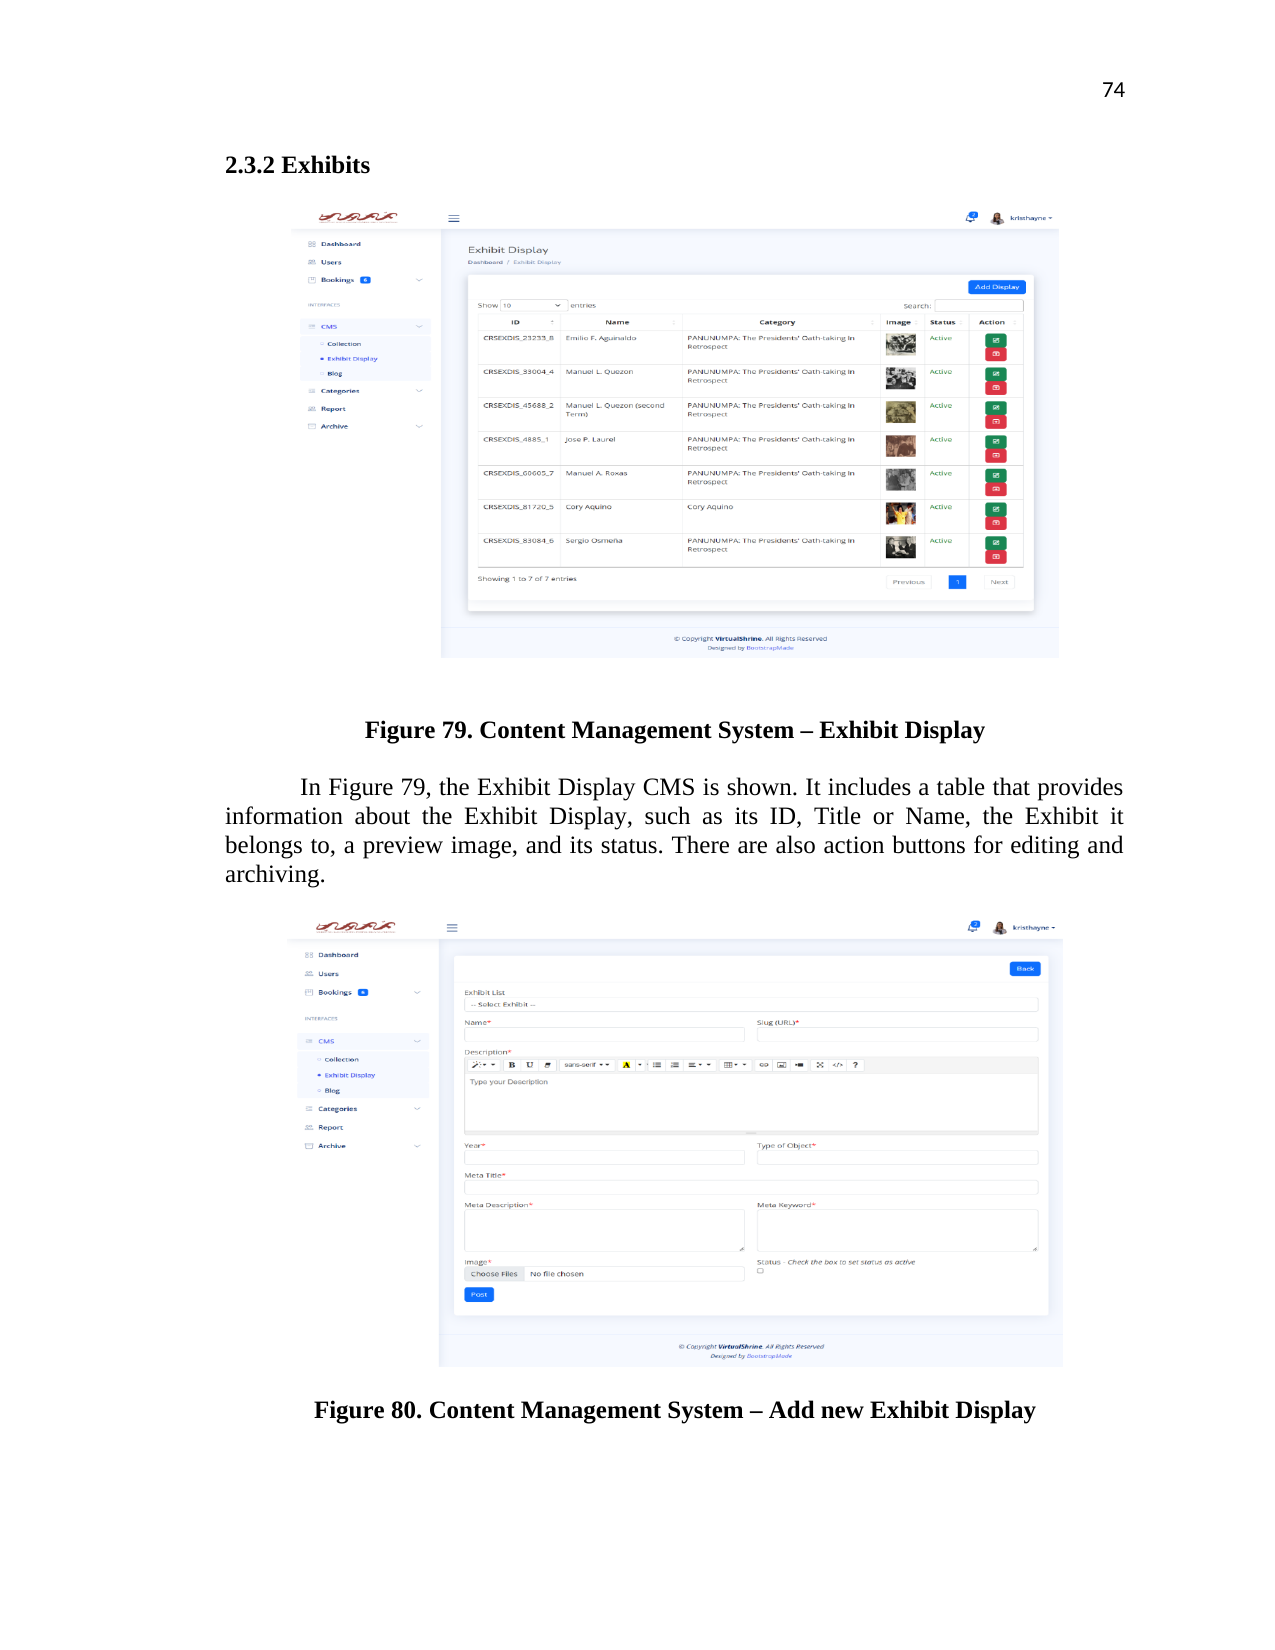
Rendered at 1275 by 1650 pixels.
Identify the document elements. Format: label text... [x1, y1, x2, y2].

text In Figure 79, the Exhibit Display CMS is shown. It includes a table that provides information about the Exhibit Display, such as its ID, Title or Name, the Exhibit it belongs to, a preview image, and its status. There are also action buttons for editing and archiving. [225, 772, 1125, 887]
picture [291, 207, 1059, 658]
text Figure 80. Content Management System – Add new Exhibit Display [225, 1395, 1125, 1424]
picture [287, 916, 1063, 1367]
text 2.3.2 Exhibits [225, 150, 1125, 179]
text Figure 79. Content Management System – Exhibit Display [225, 715, 1125, 744]
